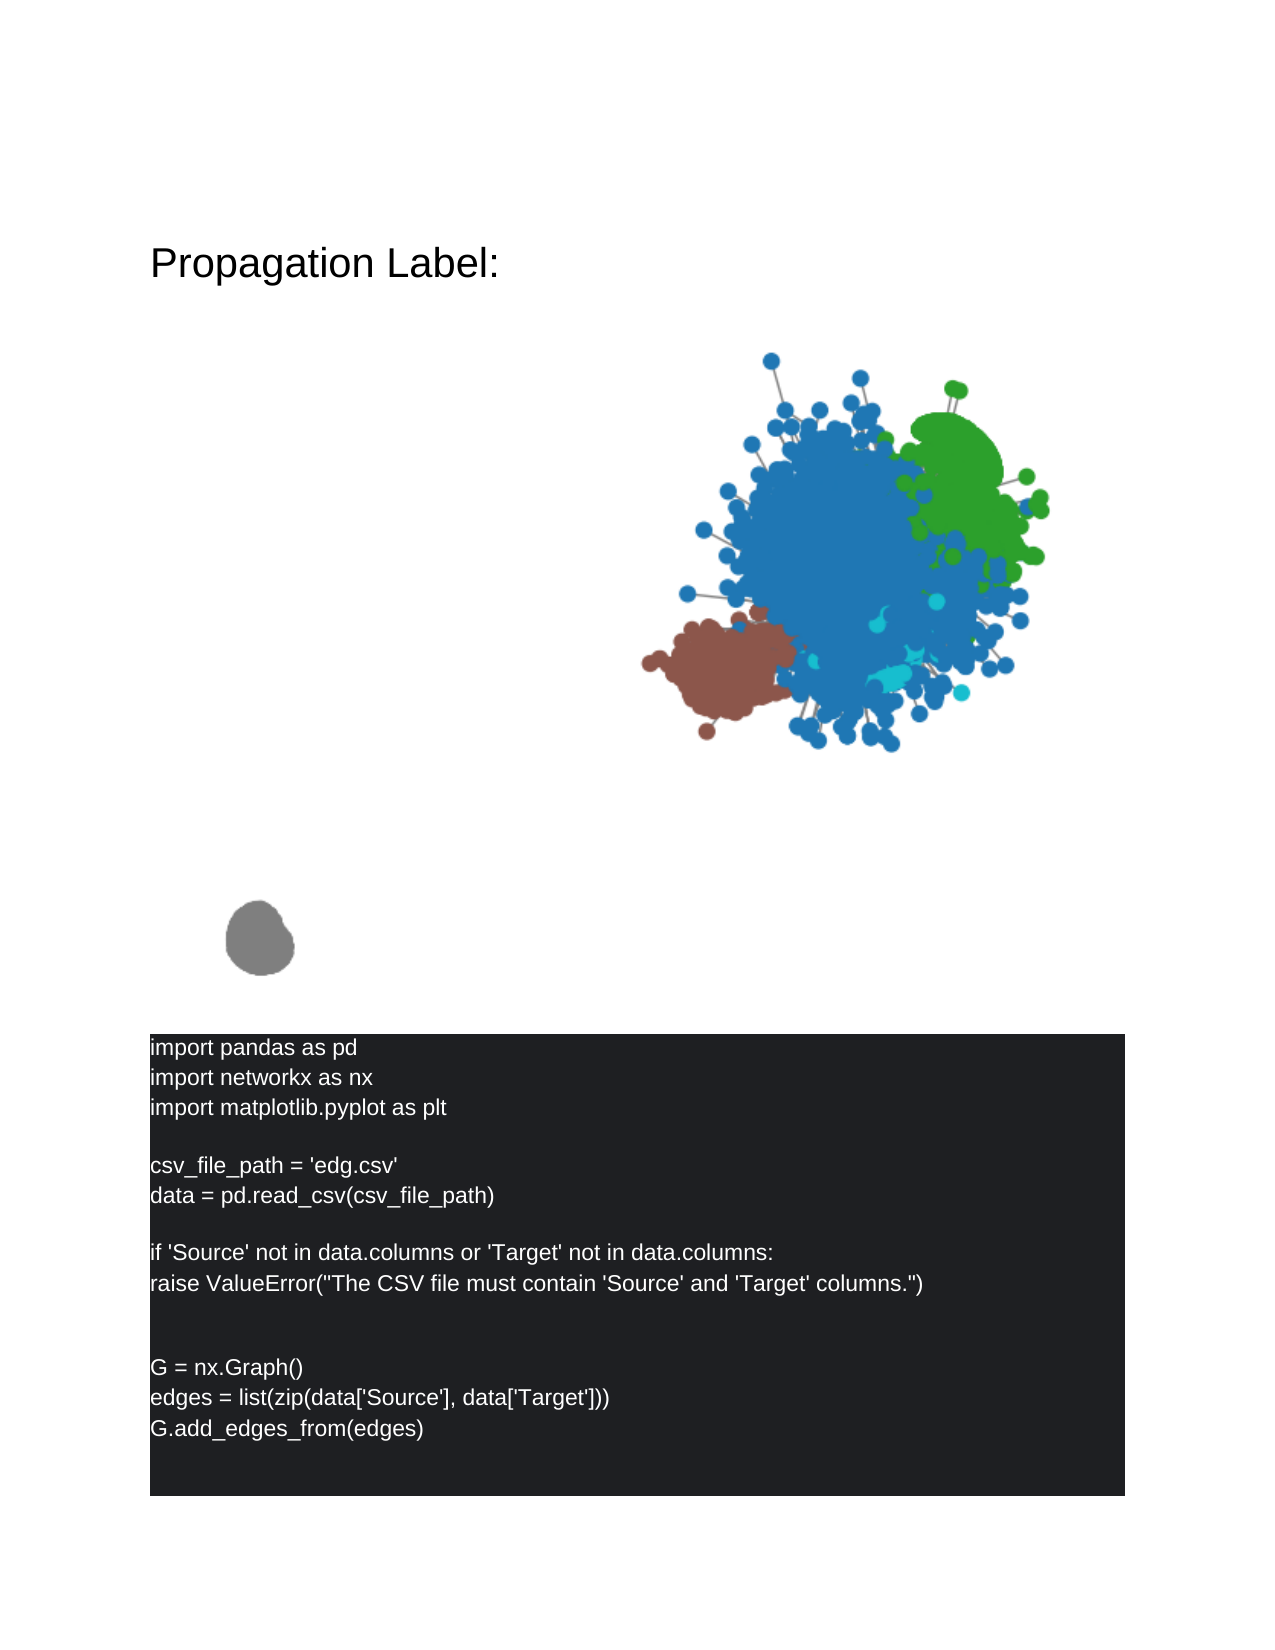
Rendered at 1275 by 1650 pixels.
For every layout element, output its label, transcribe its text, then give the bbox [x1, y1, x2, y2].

text G = nx.Graph() [150, 1354, 1125, 1381]
text G.add_edges_from(edges) [150, 1414, 1125, 1441]
text import networkx as nx [150, 1064, 1125, 1091]
text import matplotlib.pyplot as plt [150, 1094, 1125, 1121]
subtitle ‫‪Propagation‬‬ ‫‪Label‬‬: [150, 238, 1125, 286]
text raise ValueError("The CSV file must contain 'Source' and 'Target' columns.") [150, 1269, 1125, 1296]
text if 'Source' not in data.columns or 'Target' not in data.columns: [150, 1239, 1125, 1266]
text data = pd.read_csv(csv_file_path) [150, 1182, 1125, 1208]
picture [150, 298, 1125, 1030]
text csv_file_path = 'edg.csv' [150, 1152, 1125, 1178]
text edges = list(zip(data['Source'], data['Target'])) [150, 1384, 1125, 1411]
text import pandas as pd [150, 1034, 1125, 1060]
